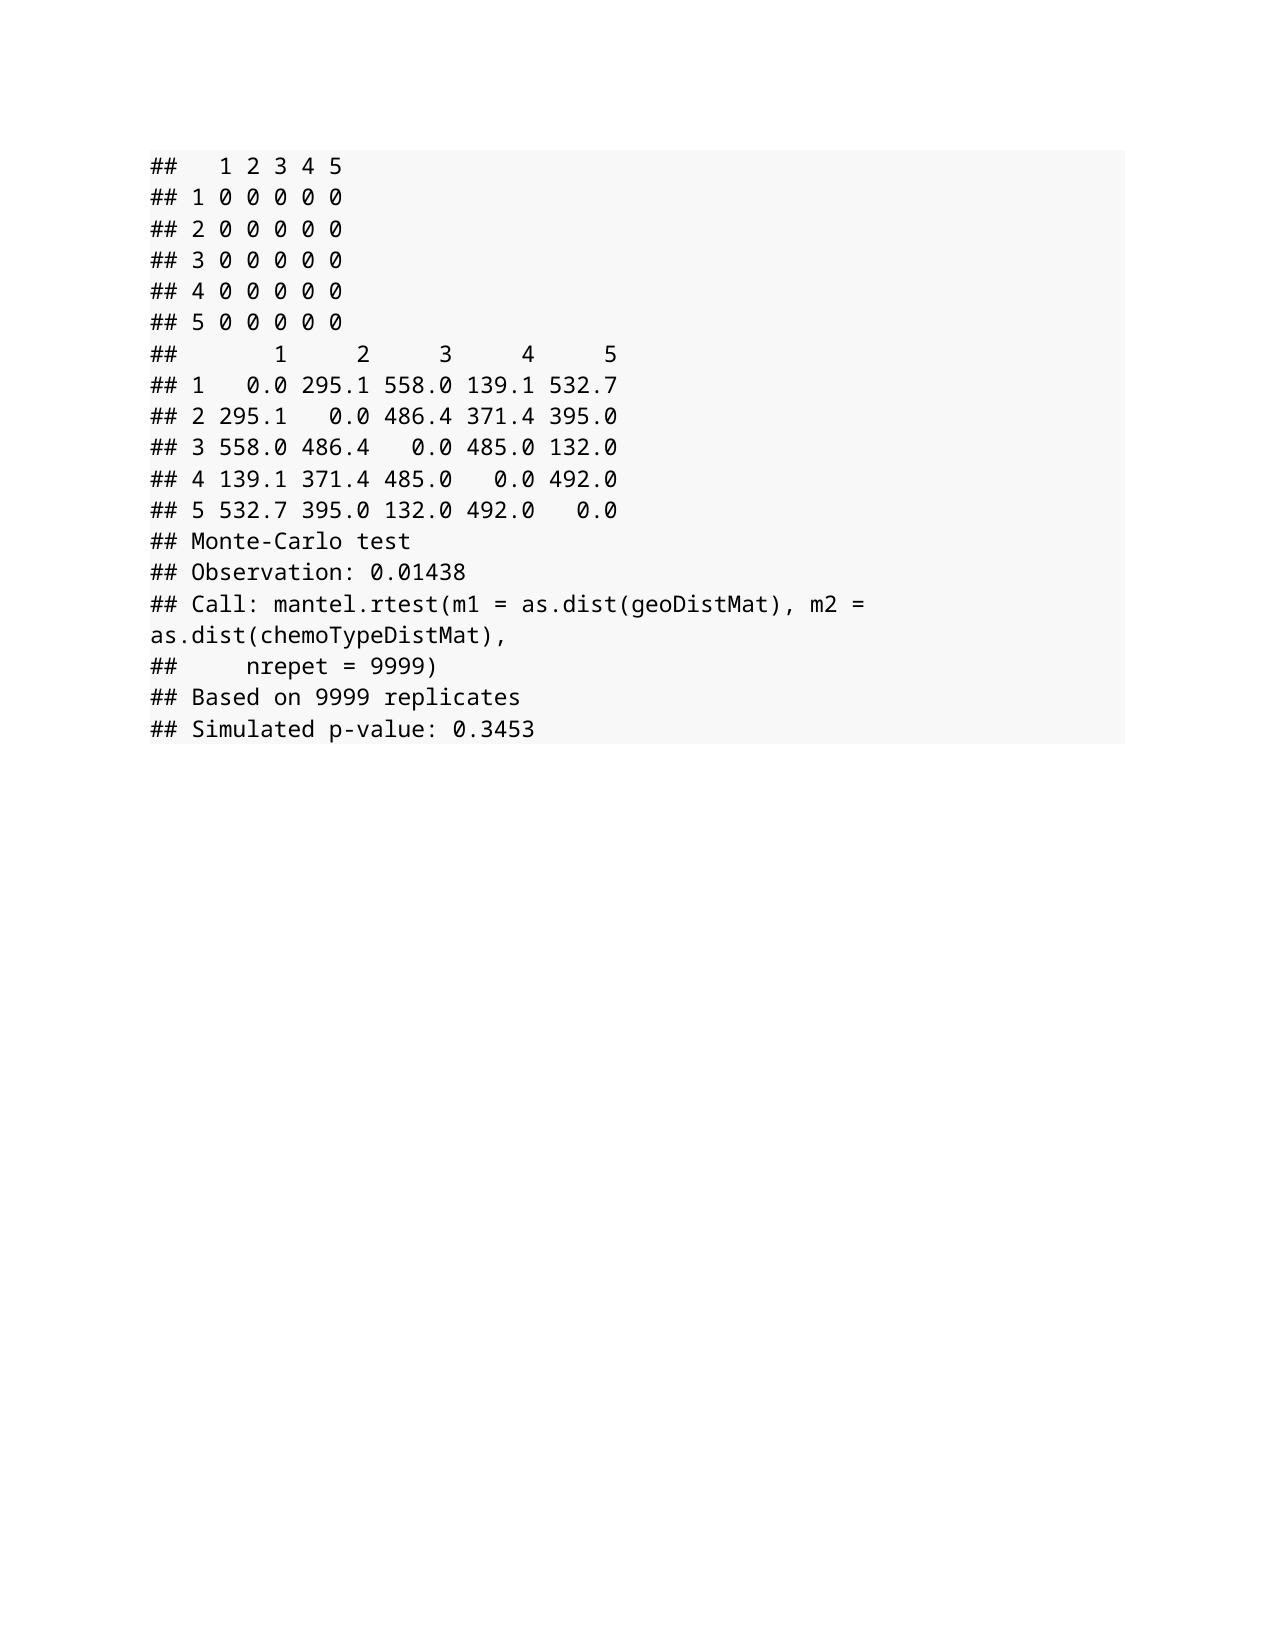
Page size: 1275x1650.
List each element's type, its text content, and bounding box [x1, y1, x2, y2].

text ## 1 2 3 4 5 ## 1 0 0 0 0 0 ## 2 0 0 0 0 0 ## 3 0 0 0 0 0 ## 4 0 0 0 0 0 ## 5 0 0 0 0 0 ## 1 2 3 4 5 ## 1 0.0 295.1 558.0 139.1 532.7 ## 2 295.1 0.0 486.4 371.4 395.0 ## 3 558.0 486.4 0.0 485.0 132.0 ## 4 139.1 371.4 485.0 0.0 492.0 ## 5 532.7 395.0 132.0 492.0 0.0 ## Monte-Carlo test ## Observation: 0.01438 ## Call: mantel.rtest(m1 = as.dist(geoDistMat), m2 = as.dist(chemoTypeDistMat), ## nrepet = 9999) ## Based on 9999 replicates ## Simulated p-value: 0.3453 [150, 150, 1125, 744]
